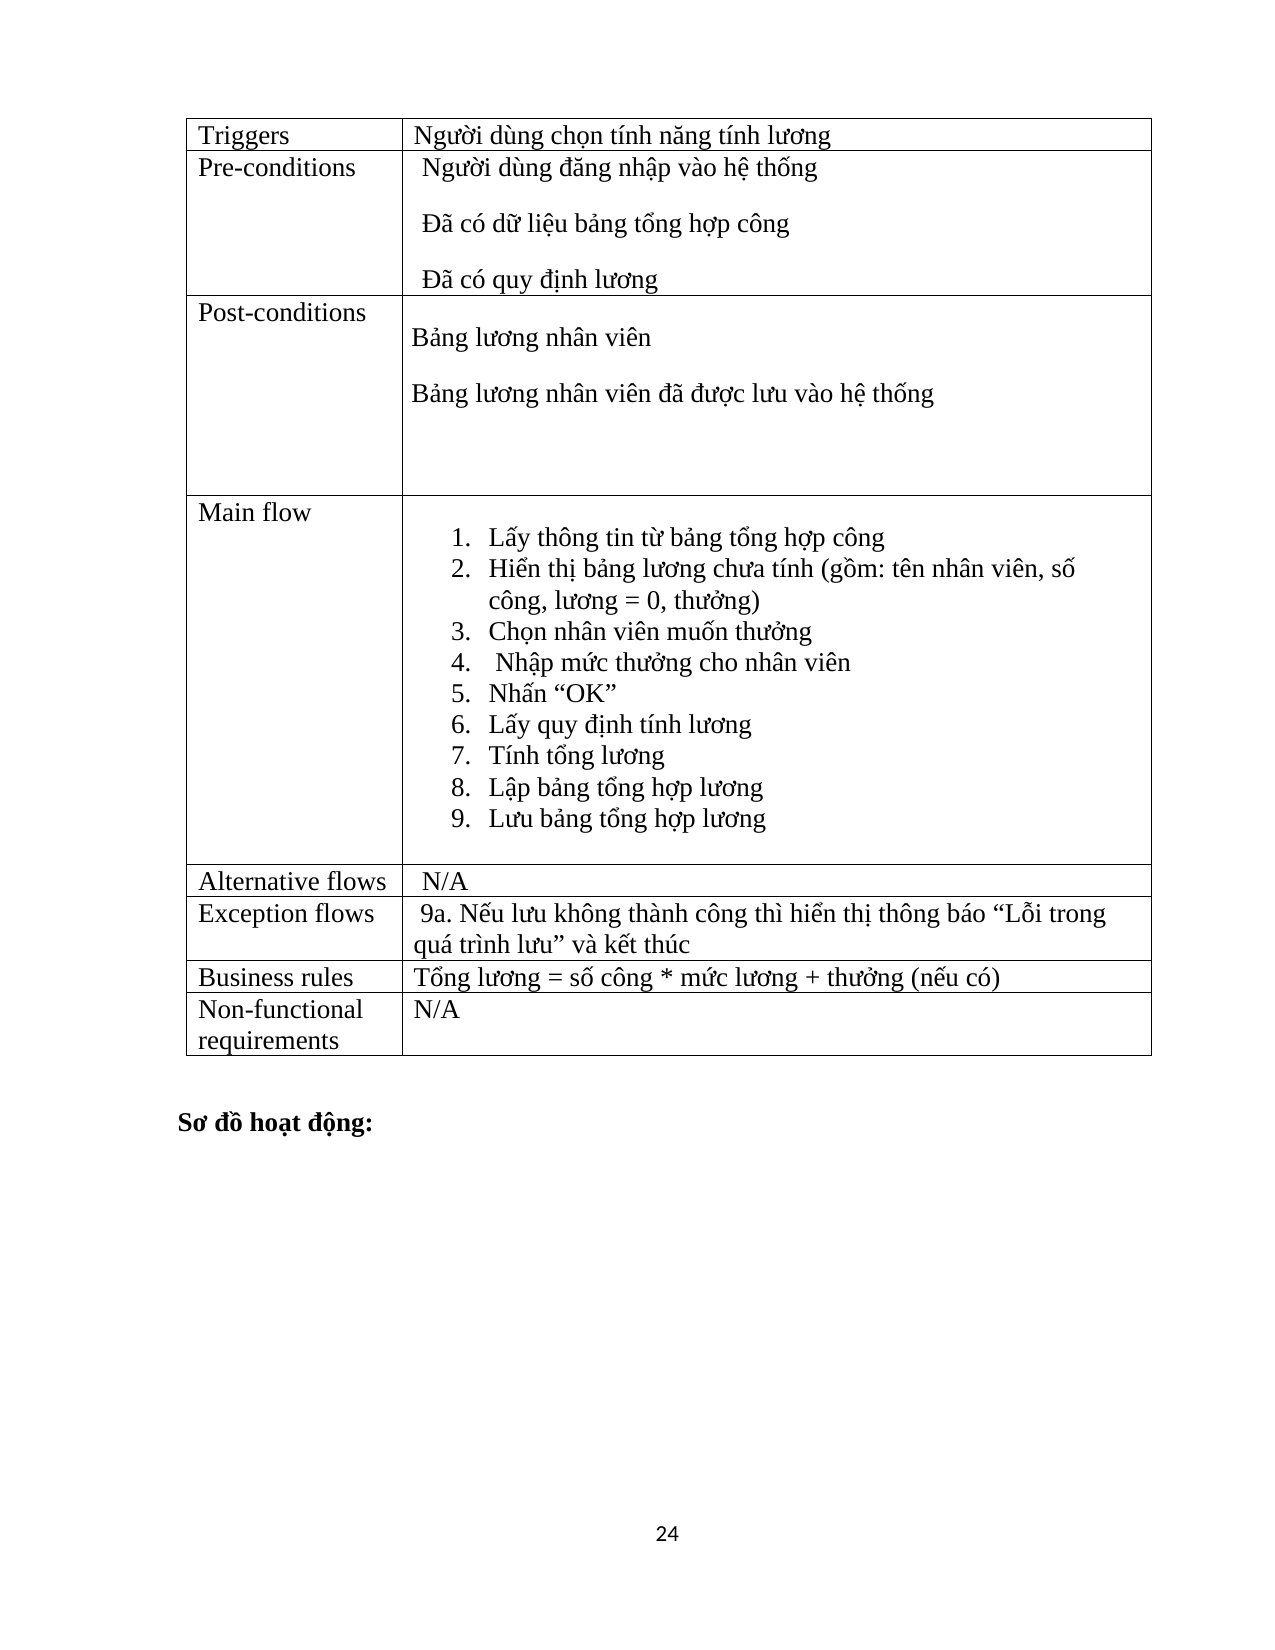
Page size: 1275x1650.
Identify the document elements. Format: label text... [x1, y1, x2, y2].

table_cell Tổng lương = số công * mức lương + thưởng (nếu có) [403, 961, 1151, 992]
table_cell Post-conditions [187, 296, 402, 495]
table_cell Người dùng chọn tính năng tính lương [403, 119, 1151, 150]
table_cell N/A [403, 993, 1151, 1055]
table_cell 9a. Nếu lưu không thành công thì hiển thị thông báo “Lỗi trong quá trình lưu” và kết thúc [403, 897, 1151, 959]
table_cell Triggers [187, 119, 402, 150]
table_cell Người dùng đăng nhập vào hệ thống Đã có dữ liệu bảng tổng hợp công Đã có quy định lương [403, 151, 1151, 295]
table_cell Main flow [187, 496, 402, 864]
text Sơ đồ hoạt động: [177, 1106, 1157, 1137]
table_cell Lấy thông tin từ bảng tổng hợp công Hiển thị bảng lương chưa tính (gồm: tên nhân viên, số công, lương = 0, thưởng) Chọn nhân viên muốn thưởng Nhập mức thưởng cho nhân viên Nhấn “OK” Lấy quy định tính lương Tính tổng lương Lập bảng tổng hợp lương Lưu bảng tổng hợp lương [403, 496, 1151, 864]
table_cell Non-functional requirements [187, 993, 402, 1055]
table_cell Business rules [187, 961, 402, 992]
table_cell Bảng lương nhân viên Bảng lương nhân viên đã được lưu vào hệ thống [403, 296, 1151, 495]
table_cell Pre-conditions [187, 151, 402, 295]
table_cell Exception flows [187, 897, 402, 959]
table_cell N/A [403, 865, 1151, 896]
table_cell Alternative flows [187, 865, 402, 896]
